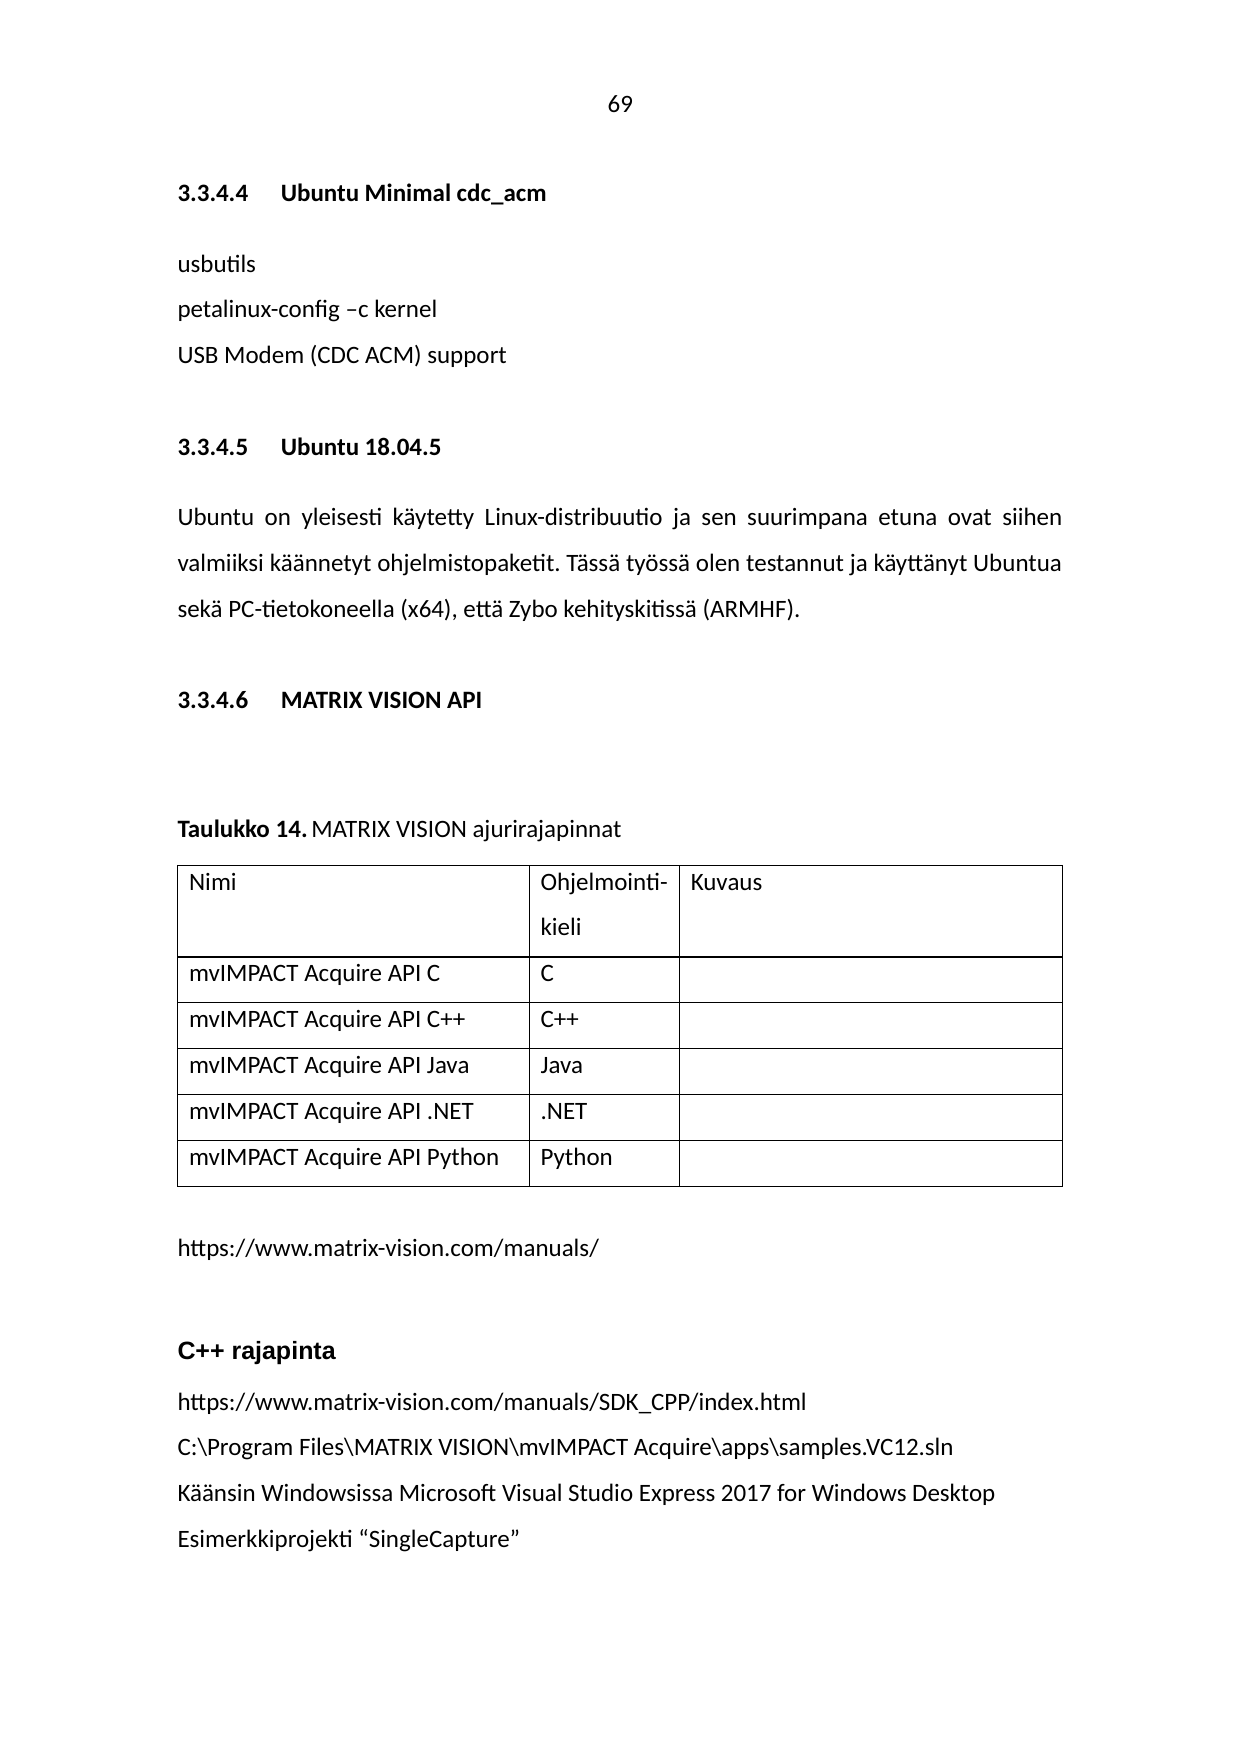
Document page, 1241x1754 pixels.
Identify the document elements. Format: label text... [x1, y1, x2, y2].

text https://www.matrix-vision.com/manuals/SDK_CPP/index.html [177, 1386, 1063, 1416]
text Taulukko 14. MATRIX VISION ajurirajapinnat [177, 813, 1063, 844]
subtitle Ubuntu 18.04.5 [177, 431, 1063, 461]
table_header Nimi [178, 866, 529, 956]
table_cell mvIMPACT Acquire API C [178, 958, 529, 1002]
text C:\Program Files\MATRIX VISION\mvIMPACT Acquire\apps\samples.VC12.sln [177, 1431, 1063, 1462]
table_cell [680, 958, 1062, 1002]
table_cell C++ [530, 1003, 679, 1048]
table_cell Python [530, 1141, 679, 1186]
table_cell mvIMPACT Acquire API Java [178, 1049, 529, 1094]
text https://www.matrix-vision.com/manuals/ [177, 1232, 1063, 1263]
text USB Modem (CDC ACM) support [177, 339, 1063, 370]
table_cell .NET [530, 1095, 679, 1140]
text petalinux-config –c kernel [177, 294, 1063, 324]
table_header Kuvaus [680, 866, 1062, 956]
table_cell mvIMPACT Acquire API .NET [178, 1095, 529, 1140]
text Käänsin Windowsissa Microsoft Visual Studio Express 2017 for Windows Desktop [177, 1477, 1063, 1508]
text usbutils [177, 248, 1063, 278]
table_header Ohjelmointi-kieli [530, 866, 679, 956]
table_cell [680, 1049, 1062, 1094]
text Esimerkkiprojekti “SingleCapture” [177, 1523, 1063, 1553]
table_cell mvIMPACT Acquire API Python [178, 1141, 529, 1186]
subtitle MATRIX VISION API [177, 684, 1063, 715]
table_cell C [530, 958, 679, 1002]
subtitle C++ rajapinta [177, 1336, 1063, 1365]
table_cell [680, 1003, 1062, 1048]
subtitle Ubuntu Minimal cdc_acm [177, 177, 1063, 208]
table_cell [680, 1095, 1062, 1140]
table_cell [680, 1141, 1062, 1186]
table_cell Java [530, 1049, 679, 1094]
text Ubuntu on yleisesti käytetty Linux-distribuutio ja sen suurimpana etuna ovat siihen valmiiksi käännetyt ohjelmistopaketit. Tässä työssä olen testannut ja käyttänyt Ubuntua sekä PC-tietokoneella (x64), että Zybo kehityskitissä (ARMHF). [177, 502, 1063, 623]
table_cell mvIMPACT Acquire API C++ [178, 1003, 529, 1048]
